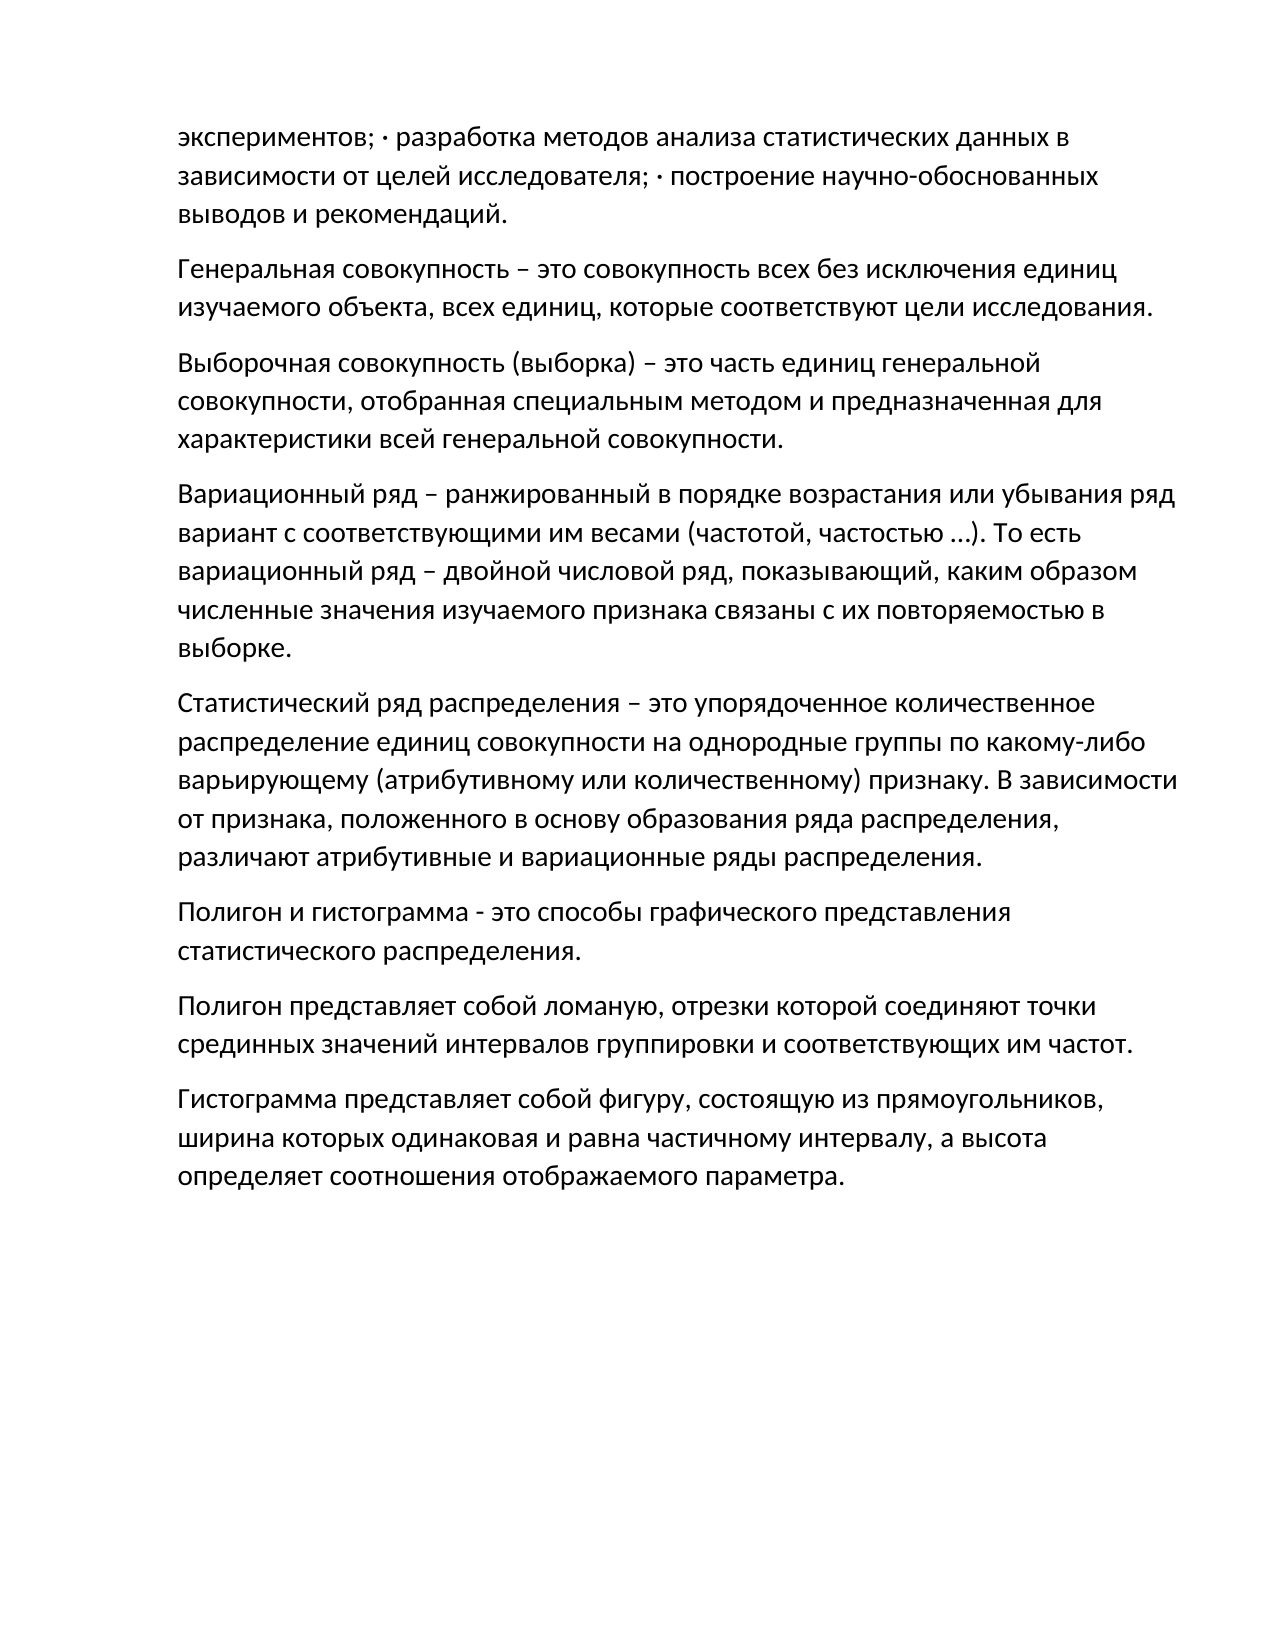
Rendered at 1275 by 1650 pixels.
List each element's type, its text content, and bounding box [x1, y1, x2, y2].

text Полигон представляет собой ломаную, отрезки которой соединяют точки срединных значений интервалов группировки и соответствующих им частот. [177, 987, 1186, 1061]
text Выборочная совокупность (выборка) – это часть единиц генеральной совокупности, отобранная специальным методом и предназначенная для характеристики всей генеральной совокупности. [177, 344, 1186, 456]
text Вариационный ряд – ранжированный в порядке возрастания или убывания ряд вариант с соответствующими им весами (частотой, частостью …). То есть вариационный ряд – двойной числовой ряд, показывающий, каким образом численные значения изучаемого признака связаны с их повторяемостью в выборке. [177, 476, 1186, 665]
text Полигон и гистограмма - это способы графического представления статистического распределения. [177, 893, 1186, 967]
text Гистограмма представляет собой фигуру, состоящую из прямоугольников, ширина которых одинаковая и равна частичному интервалу, а высота определяет соотношения отображаемого параметра. [177, 1080, 1186, 1193]
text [177, 118, 1186, 231]
text Статистический ряд распределения – это упорядоченное количественное распределение единиц совокупности на однородные группы по какому-либо варьирующему (атрибутивному или количественному) признаку. В зависимости от признака, положенного в основу образования ряда распределения, различают атрибутивные и вариационные ряды распределения. [177, 684, 1186, 874]
text Генеральная совокупность – это совокупность всех без исключения единиц изучаемого объекта, всех единиц, которые соответствуют цели исследования. [177, 250, 1186, 324]
